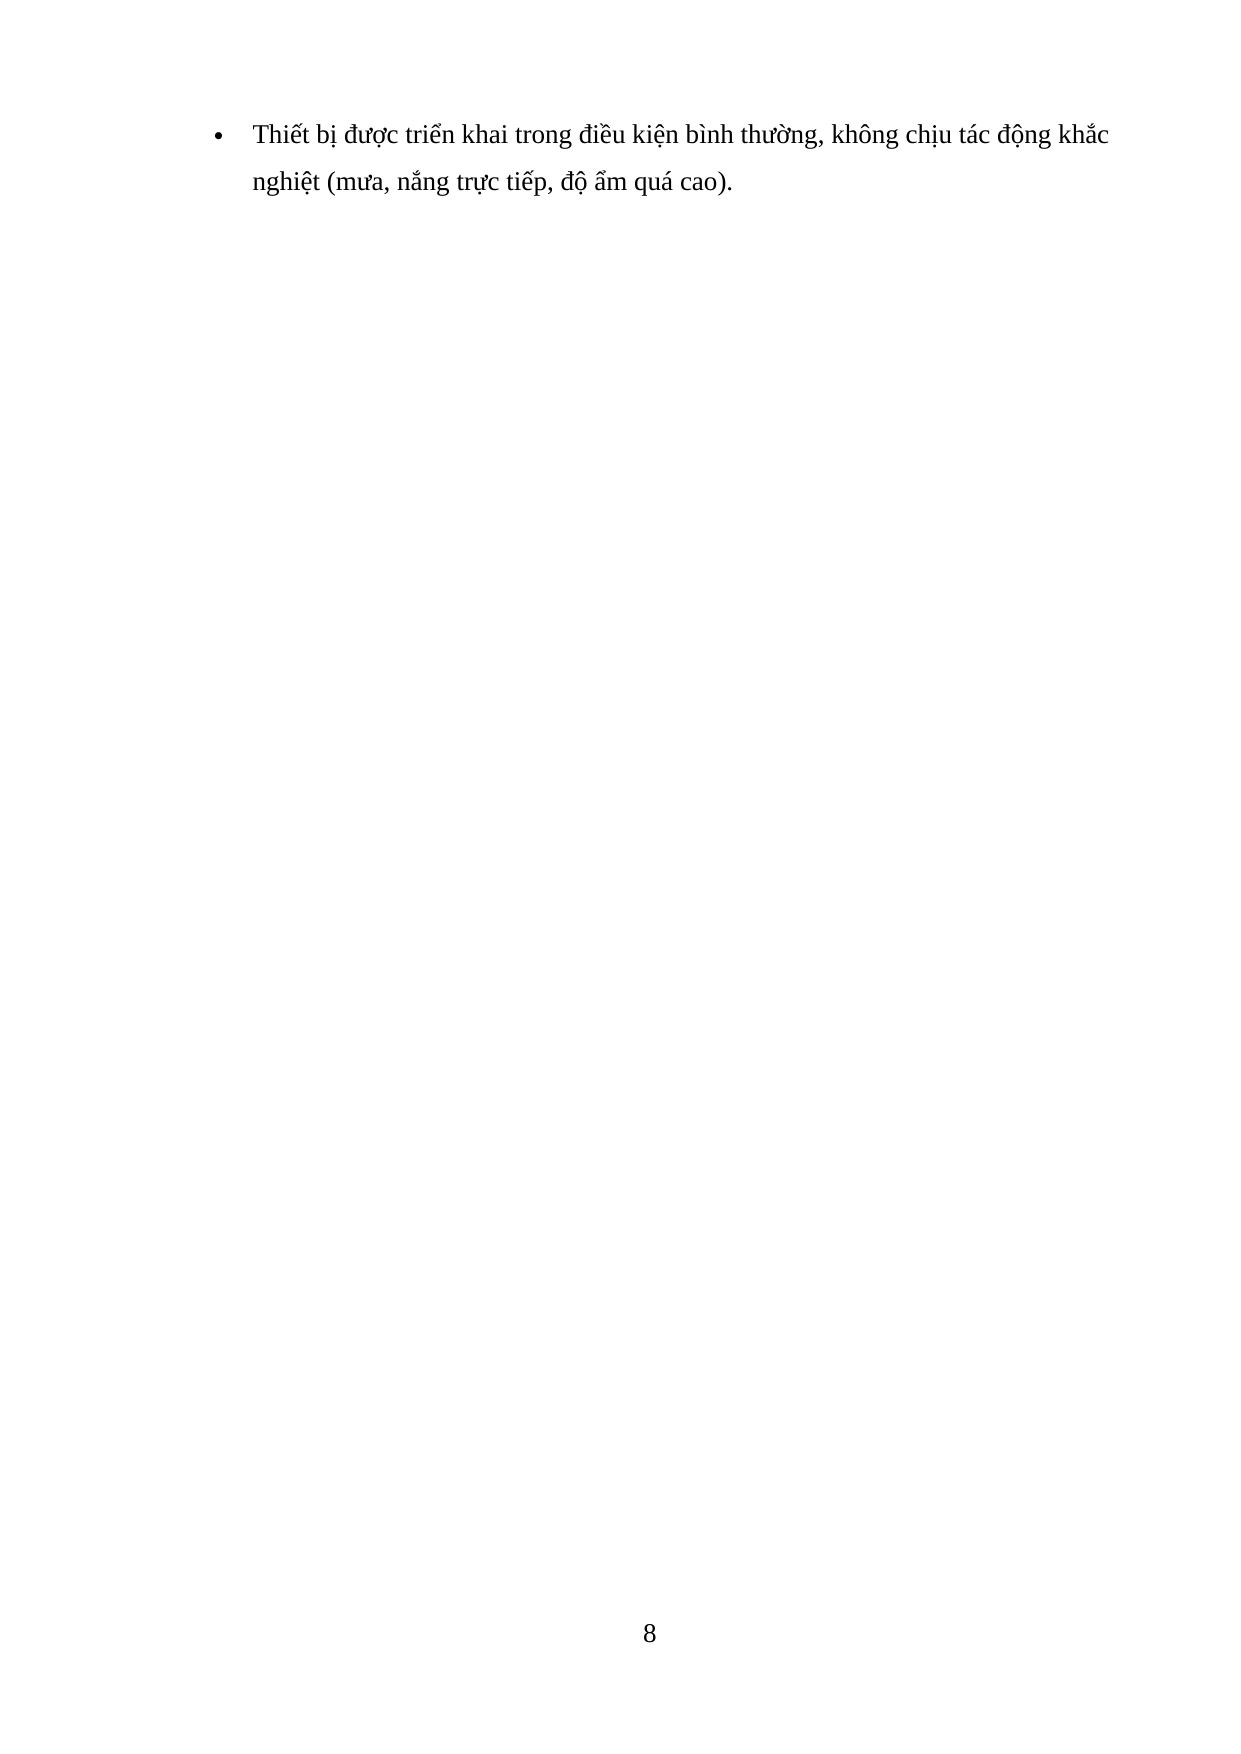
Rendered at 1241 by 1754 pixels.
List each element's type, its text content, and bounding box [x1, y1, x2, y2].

list Thiết bị được triển khai trong điều kiện bình thường, không chịu tác động khắc nghiệt (mưa, nắng trực tiếp, độ ẩm quá cao). [215, 118, 1122, 196]
